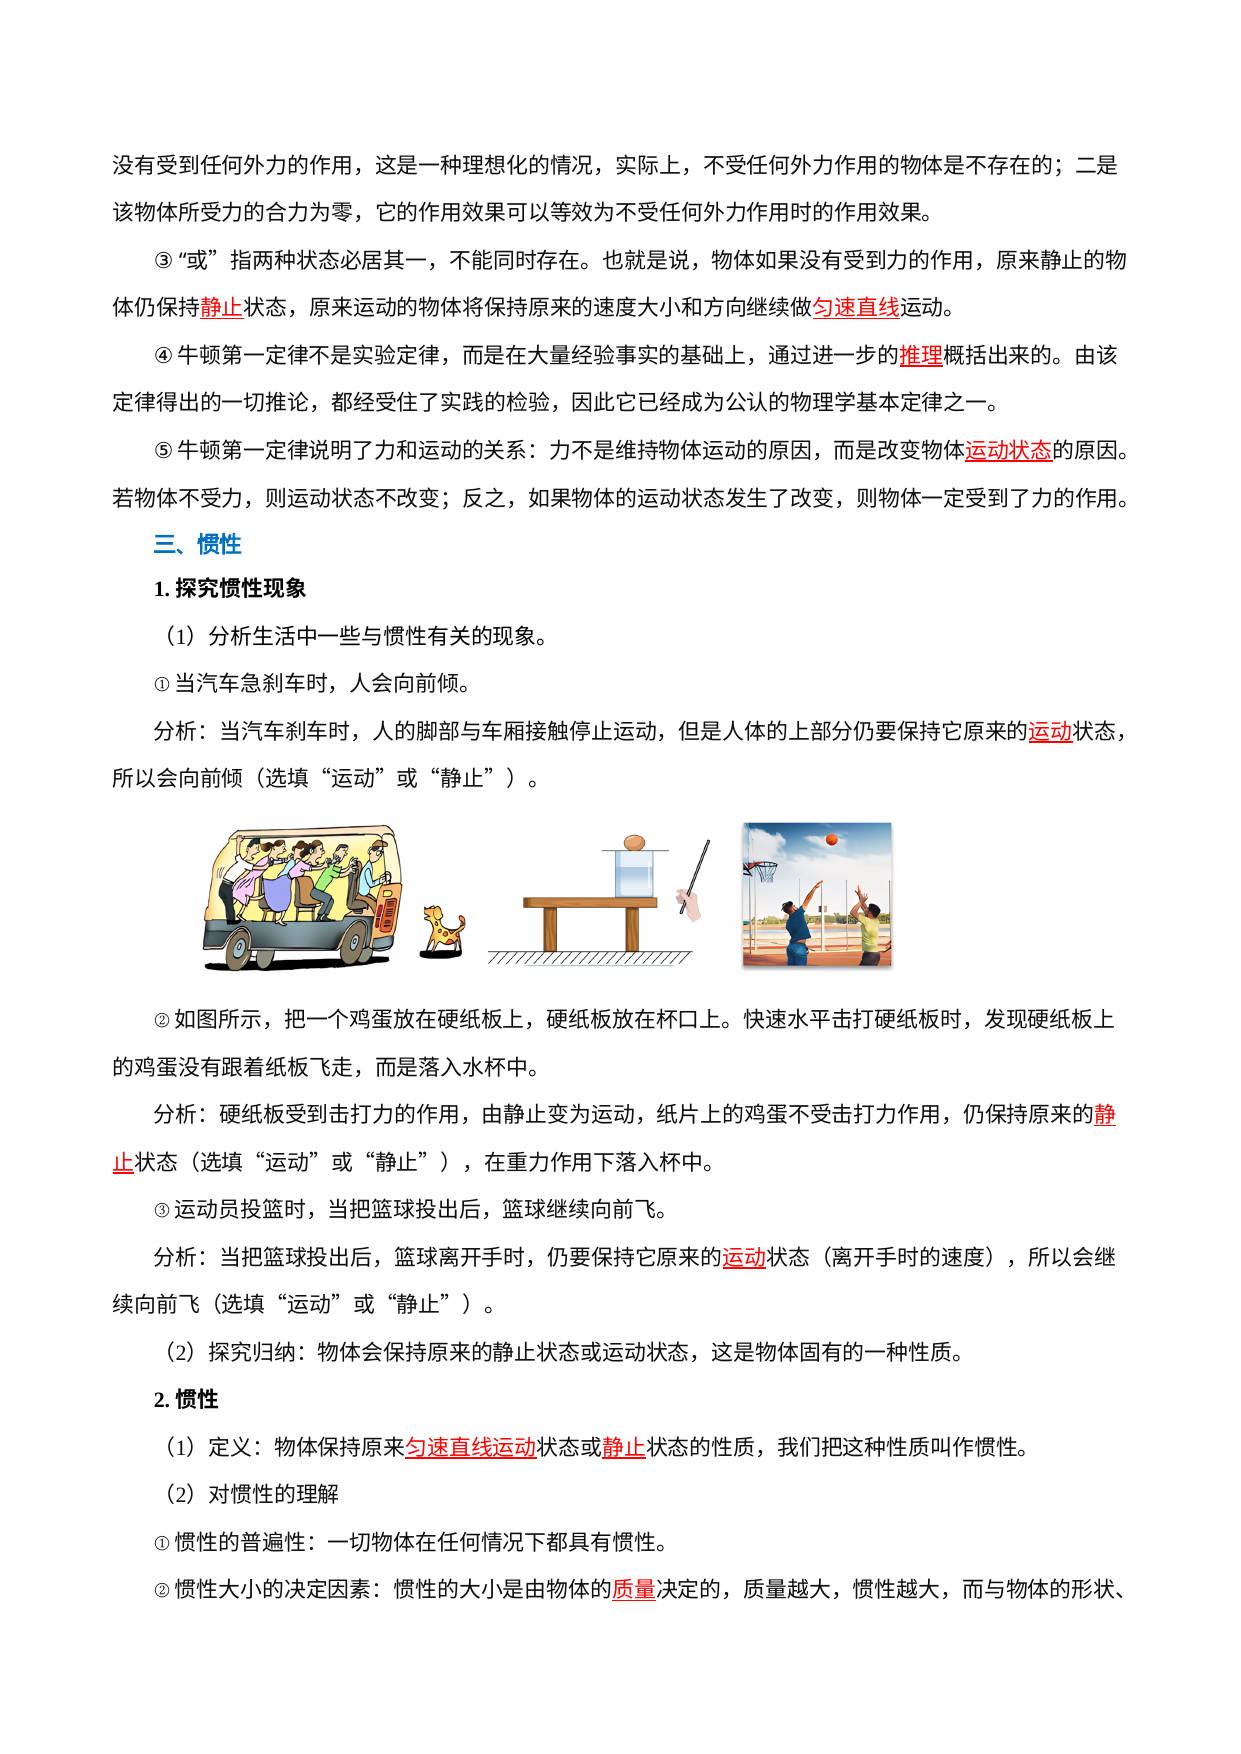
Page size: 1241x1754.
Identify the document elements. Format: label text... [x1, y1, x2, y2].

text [112, 1572, 1128, 1604]
text （2）对惯性的理解 [112, 1477, 1128, 1509]
text 1. 探究惯性现象 [112, 571, 1128, 603]
text ③运动员投篮时，当把篮球投出后，篮球继续向前飞。 [112, 1192, 1128, 1224]
text （2）探究归纳：物体会保持原来的静止状态或运动状态，这是物体固有的一种性质。 [112, 1335, 1128, 1367]
text ①当汽车急刹车时，人会向前倾。 [112, 666, 1128, 698]
text 三、惯性 [112, 528, 1128, 557]
text 分析：硬纸板受到击打力的作用，由静止变为运动，纸片上的鸡蛋不受击打力作用，仍保持原来的静止状态（选填“运动”或“静止”），在重力作用下落入杯中。 [112, 1097, 1128, 1177]
text 分析：当把篮球投出后，篮球离开手时，仍要保持它原来的运动状态（离开手时的速度），所以会继续向前飞（选填“运动”或“静止”）。 [112, 1240, 1128, 1319]
text ③ “或”指两种状态必居其一，不能同时存在。也就是说，物体如果没有受到力的作用，原来静止的物体仍保持静止状态，原来运动的物体将保持原来的速度大小和方向继续做匀速直线运动。 [112, 243, 1128, 322]
text ②如图所示，把一个鸡蛋放在硬纸板上，硬纸板放在杯口上。快速水平击打硬纸板时，发现硬纸板上的鸡蛋没有跟着纸板飞走，而是落入水杯中。 [112, 1002, 1128, 1082]
picture [182, 808, 905, 988]
text ④牛顿第一定律不是实验定律，而是在大量经验事实的基础上，通过进一步的推理概括出来的。由该定律得出的一切推论，都经受住了实践的检验，因此它已经成为公认的物理学基本定律之一。 [112, 338, 1128, 417]
text ⑤牛顿第一定律说明了力和运动的关系：力不是维持物体运动的原因，而是改变物体运动状态的原因。若物体不受力，则运动状态不改变；反之，如果物体的运动状态发生了改变，则物体一定受到了力的作用。 [112, 433, 1128, 512]
text 分析：当汽车刹车时，人的脚部与车厢接触停止运动，但是人体的上部分仍要保持它原来的运动状态，所以会向前倾（选填“运动”或“静止”）。 [112, 714, 1128, 793]
text （1）定义：物体保持原来匀速直线运动状态或静止状态的性质，我们把这种性质叫作惯性。 [112, 1430, 1128, 1462]
text 2. 惯性 [112, 1382, 1128, 1414]
text （1）分析生活中一些与惯性有关的现象。 [112, 619, 1128, 650]
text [112, 148, 1128, 227]
text ①惯性的普遍性：一切物体在任何情况下都具有惯性。 [112, 1525, 1128, 1557]
